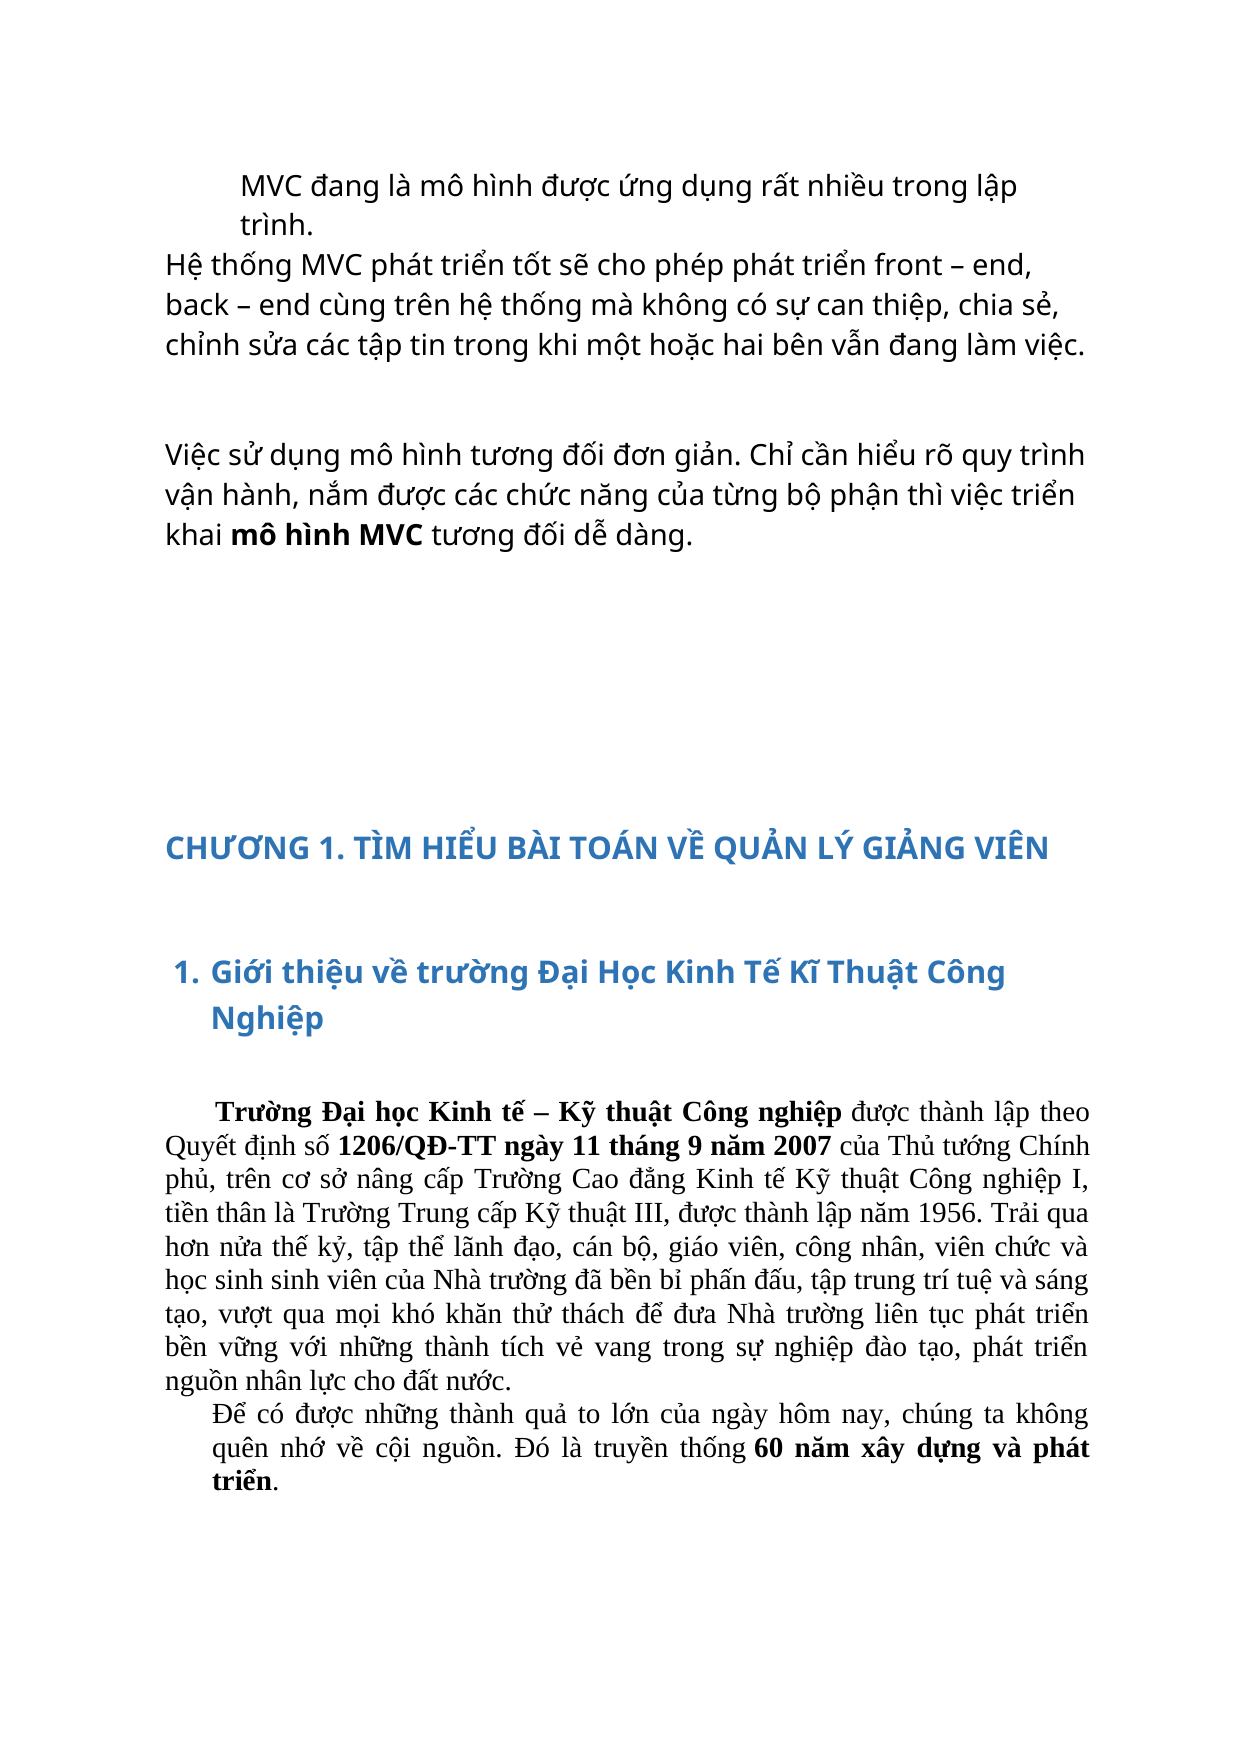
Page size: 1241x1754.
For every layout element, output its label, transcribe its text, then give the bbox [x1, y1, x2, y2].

text MVC đang là mô hình được ứng dụng rất nhiều trong lập trình. [240, 165, 1090, 244]
subtitle CHƯƠNG 1. TÌM HIỂU BÀI TOÁN VỀ QUẢN LÝ GIẢNG VIÊN [165, 826, 1090, 868]
subtitle Giới thiệu về trường Đại Học Kinh Tế Kĩ Thuật Công Nghiệp [173, 950, 1090, 1038]
text Trường Đại học Kinh tế – Kỹ thuật Công nghiệp được thành lập theo Quyết định số 1206/QĐ-TT ngày 11 tháng 9 năm 2007 của Thủ tướng Chính phủ, trên cơ sở nâng cấp Trường Cao đẳng Kinh tế Kỹ thuật Công nghiệp I, tiền thân là Trường Trung cấp Kỹ thuật III, được thành lập năm 1956. Trải qua hơn nửa thế kỷ, tập thể lãnh đạo, cán bộ, giáo viên, công nhân, viên chức và học sinh sinh viên của Nhà trường đã bền bỉ phấn đấu, tập trung trí tuệ và sáng tạo, vượt qua mọi khó khăn thử thách để đưa Nhà trường liên tục phát triển bền vững với những thành tích vẻ vang trong sự nghiệp đào tạo, phát triển nguồn nhân lực cho đất nước. [165, 1094, 1090, 1396]
text Việc sử dụng mô hình tương đối đơn giản. Chỉ cần hiểu rõ quy trình vận hành, nắm được các chức năng của từng bộ phận thì việc triển khai mô hình MVC tương đối dễ dàng. [165, 434, 1090, 553]
text Hệ thống MVC phát triển tốt sẽ cho phép phát triển front – end, back – end cùng trên hệ thống mà không có sự can thiệp, chia sẻ, chỉnh sửa các tập tin trong khi một hoặc hai bên vẫn đang làm việc. [165, 244, 1090, 363]
text Để có được những thành quả to lớn của ngày hôm nay, chúng ta không quên nhớ về cội nguồn. Đó là truyền thống 60 năm xây dựng và phát triển. [212, 1396, 1090, 1497]
